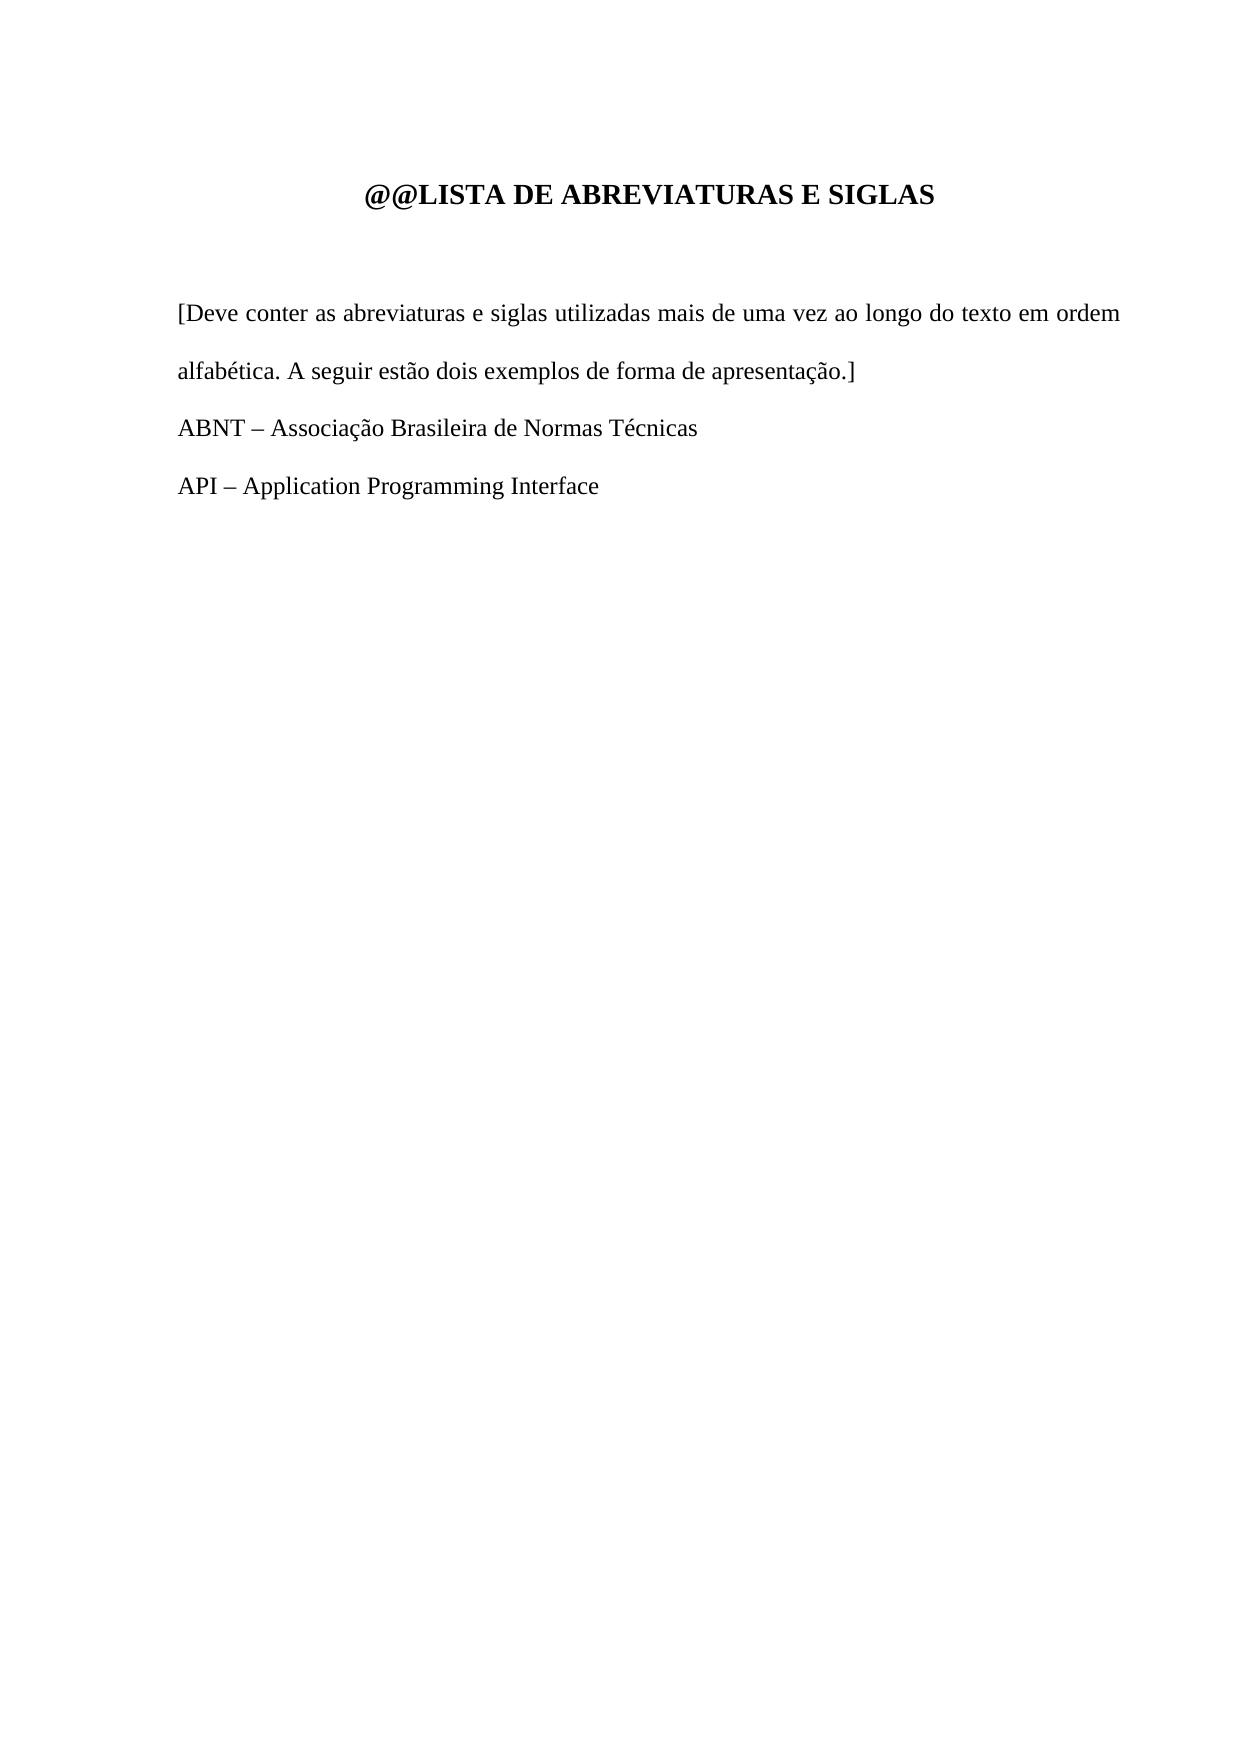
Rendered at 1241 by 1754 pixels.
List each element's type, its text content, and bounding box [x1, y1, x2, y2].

list API – Application Programming Interface [177, 471, 1122, 499]
list ABNT – Associação Brasileira de Normas Técnicas [177, 413, 1122, 442]
list [Deve conter as abreviaturas e siglas utilizadas mais de uma vez ao longo do texto em ordem alfabética. A seguir estão dois exemplos de forma de apresentação.] [177, 298, 1122, 384]
list @@LISTA DE ABREVIATURAS E SIGLAS [177, 177, 1122, 211]
